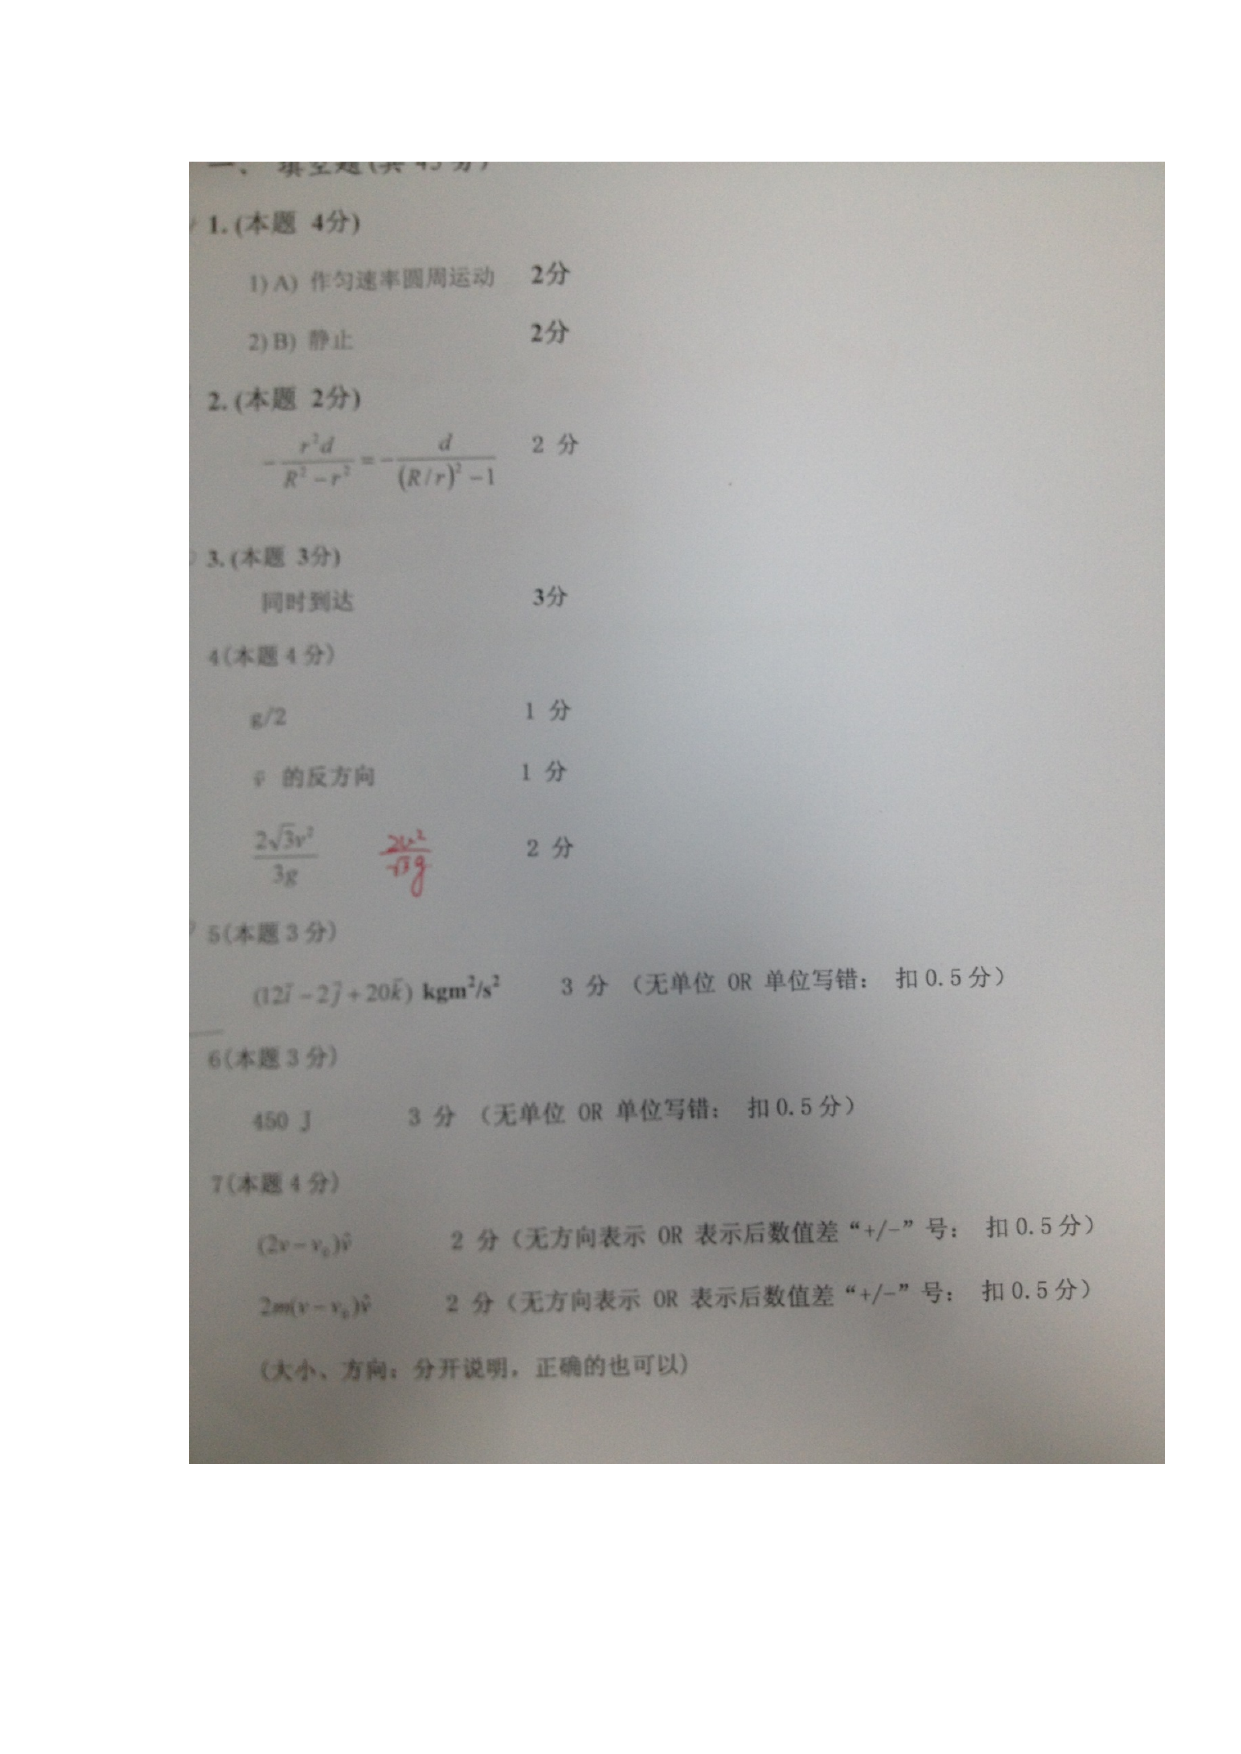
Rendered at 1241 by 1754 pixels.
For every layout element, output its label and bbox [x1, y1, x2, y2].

picture [190, 163, 1165, 1464]
